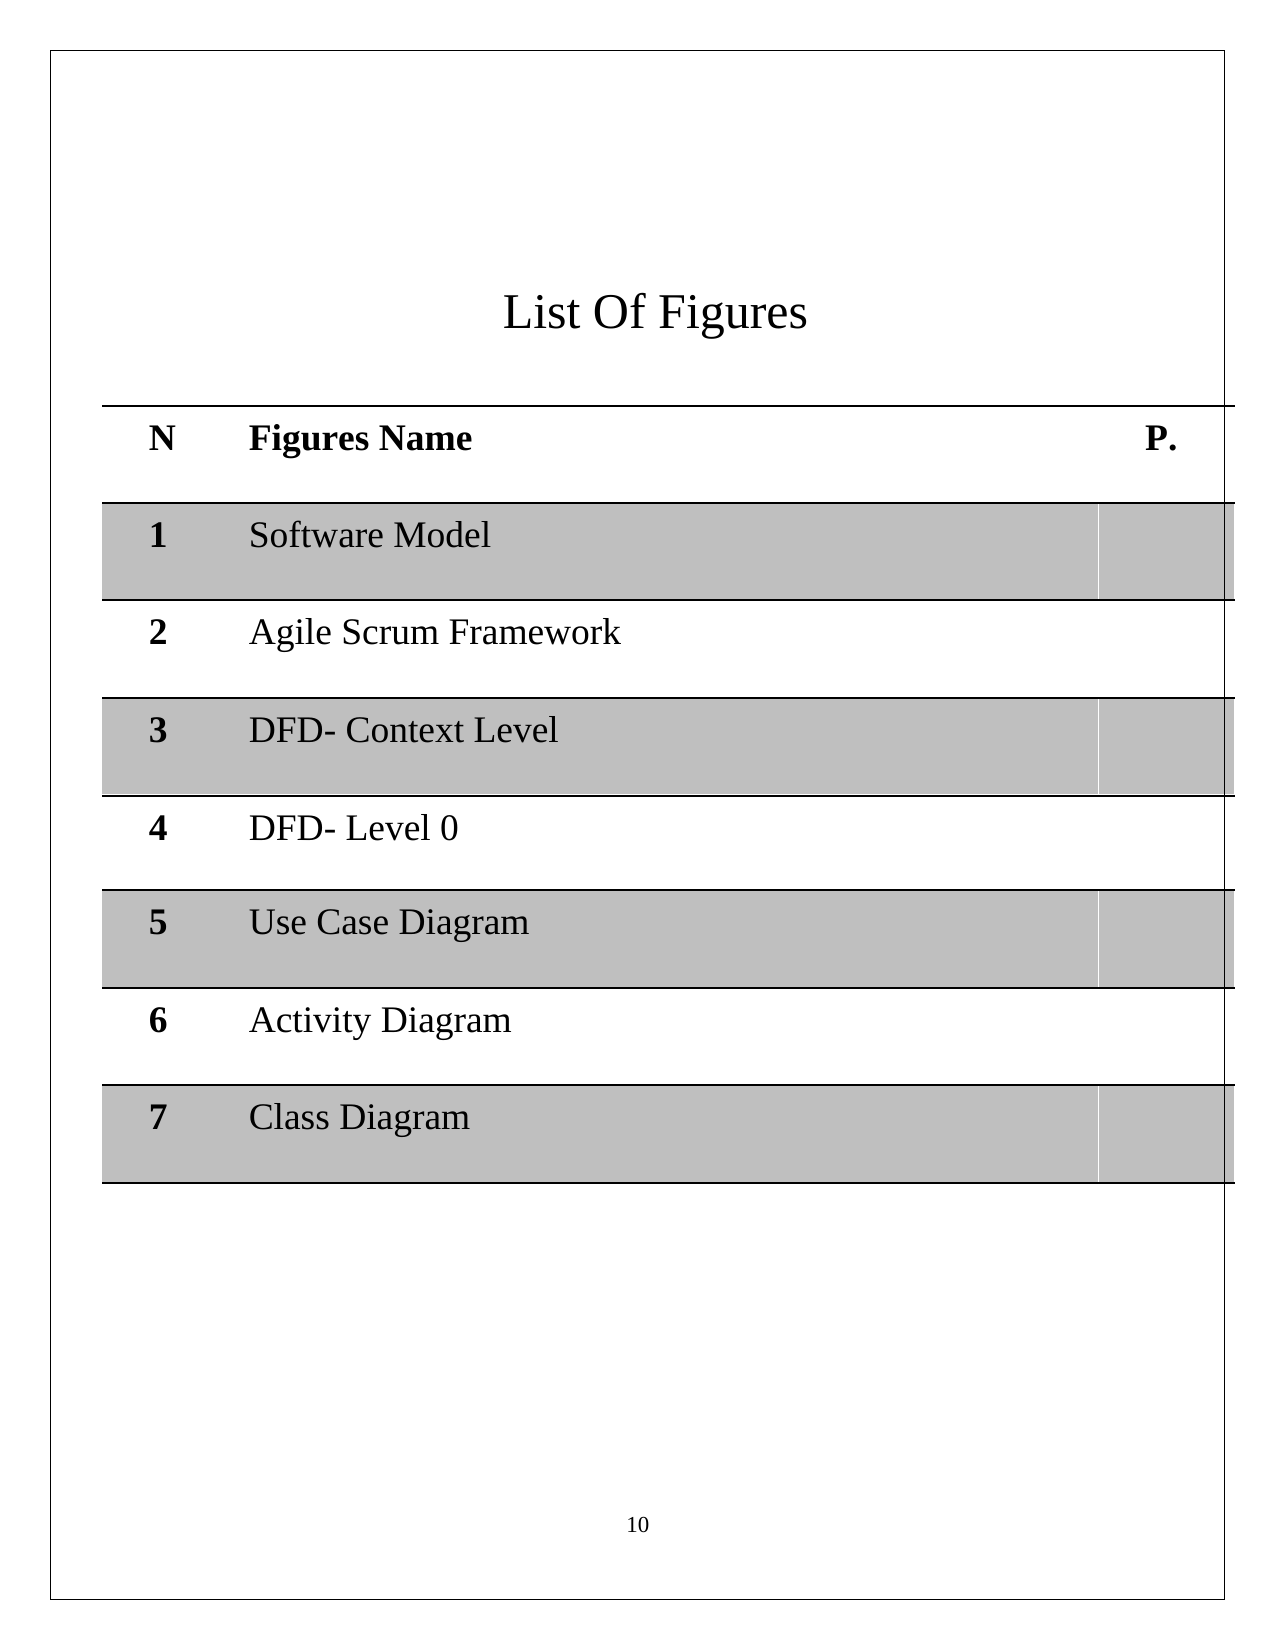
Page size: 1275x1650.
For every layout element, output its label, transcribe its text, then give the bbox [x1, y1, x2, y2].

table_cell DFD- Level 0 [202, 797, 1098, 889]
table_cell [1225, 504, 1234, 599]
table_cell [1225, 699, 1234, 794]
table_cell 7 [102, 1086, 202, 1182]
table_cell [1225, 797, 1234, 889]
table_cell Activity Diagram [202, 989, 1098, 1084]
table_cell Agile Scrum Framework [202, 601, 1098, 697]
table_header P.No [1099, 407, 1224, 502]
table_cell [1099, 797, 1224, 889]
table_header Figures Name [202, 407, 1098, 502]
text List Of Figures [137, 282, 1173, 339]
table_cell 6 [102, 989, 202, 1084]
table_cell 3 [102, 699, 202, 794]
table_cell Software Model [202, 504, 1098, 599]
table_cell 1 [102, 504, 202, 599]
table_cell [1099, 891, 1224, 987]
table_cell [1099, 699, 1224, 794]
table_cell [1225, 601, 1234, 697]
table_cell [1099, 1086, 1224, 1182]
table_cell Class Diagram [202, 1086, 1098, 1182]
table_cell [1099, 601, 1224, 697]
table_header No [102, 407, 202, 502]
table_cell [1225, 1086, 1234, 1182]
table_cell 4 [102, 797, 202, 889]
table_cell [1225, 989, 1234, 1084]
table_cell 5 [102, 891, 202, 987]
table_cell Use Case Diagram [202, 891, 1098, 987]
table_cell [1099, 989, 1224, 1084]
table_cell DFD- Context Level [202, 699, 1098, 794]
table_cell [1099, 504, 1224, 599]
table_cell [1225, 891, 1234, 987]
table_cell 2 [102, 601, 202, 697]
